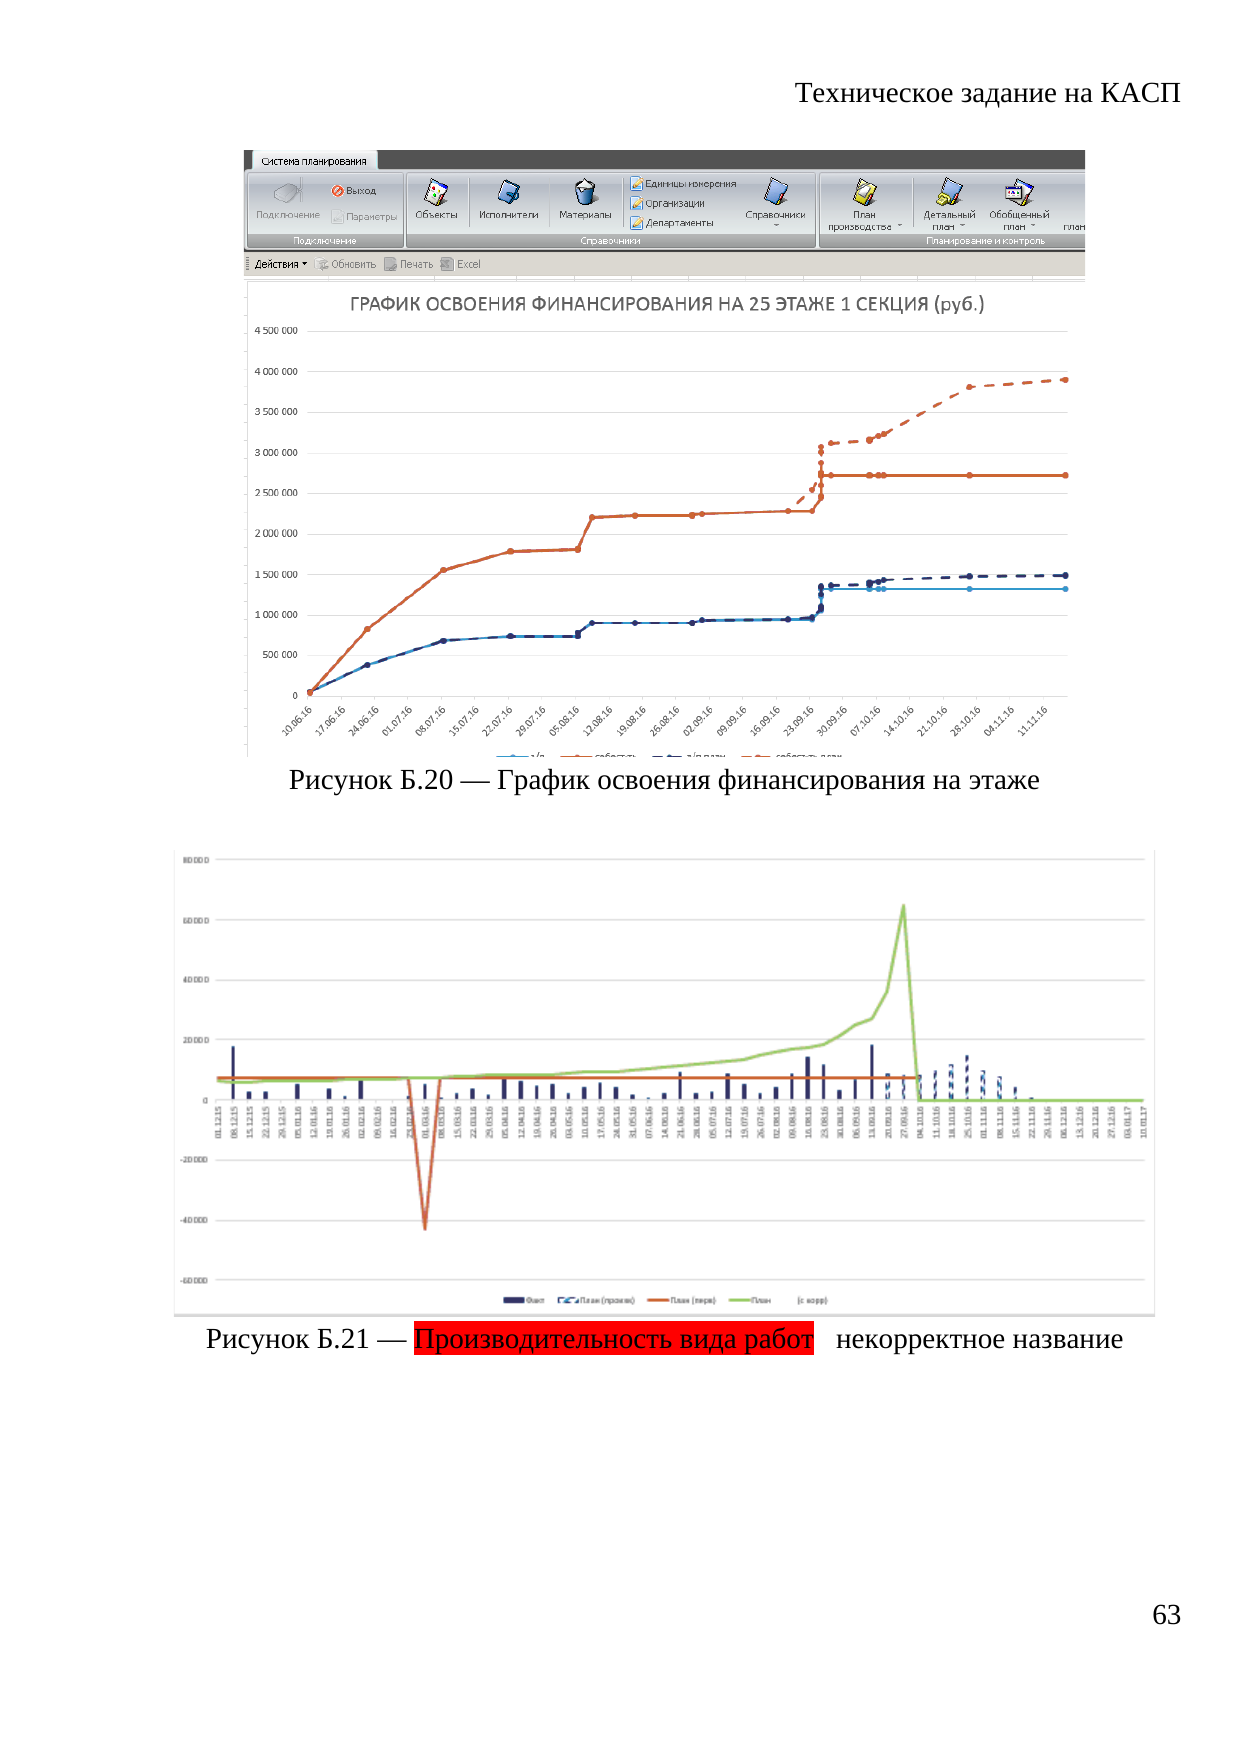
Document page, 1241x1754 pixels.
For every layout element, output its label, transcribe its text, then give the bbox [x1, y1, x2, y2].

picture [173, 850, 1155, 1317]
picture [243, 150, 1086, 757]
text Рисунок Б.21 — Производительность вида работ некорректное название [814, 1321, 1181, 1355]
text Рисунок Б.20 — График освоения финансирования на этаже [148, 762, 1181, 795]
text Рисунок Б.21 — Производительность вида работ некорректное название [148, 1321, 414, 1355]
